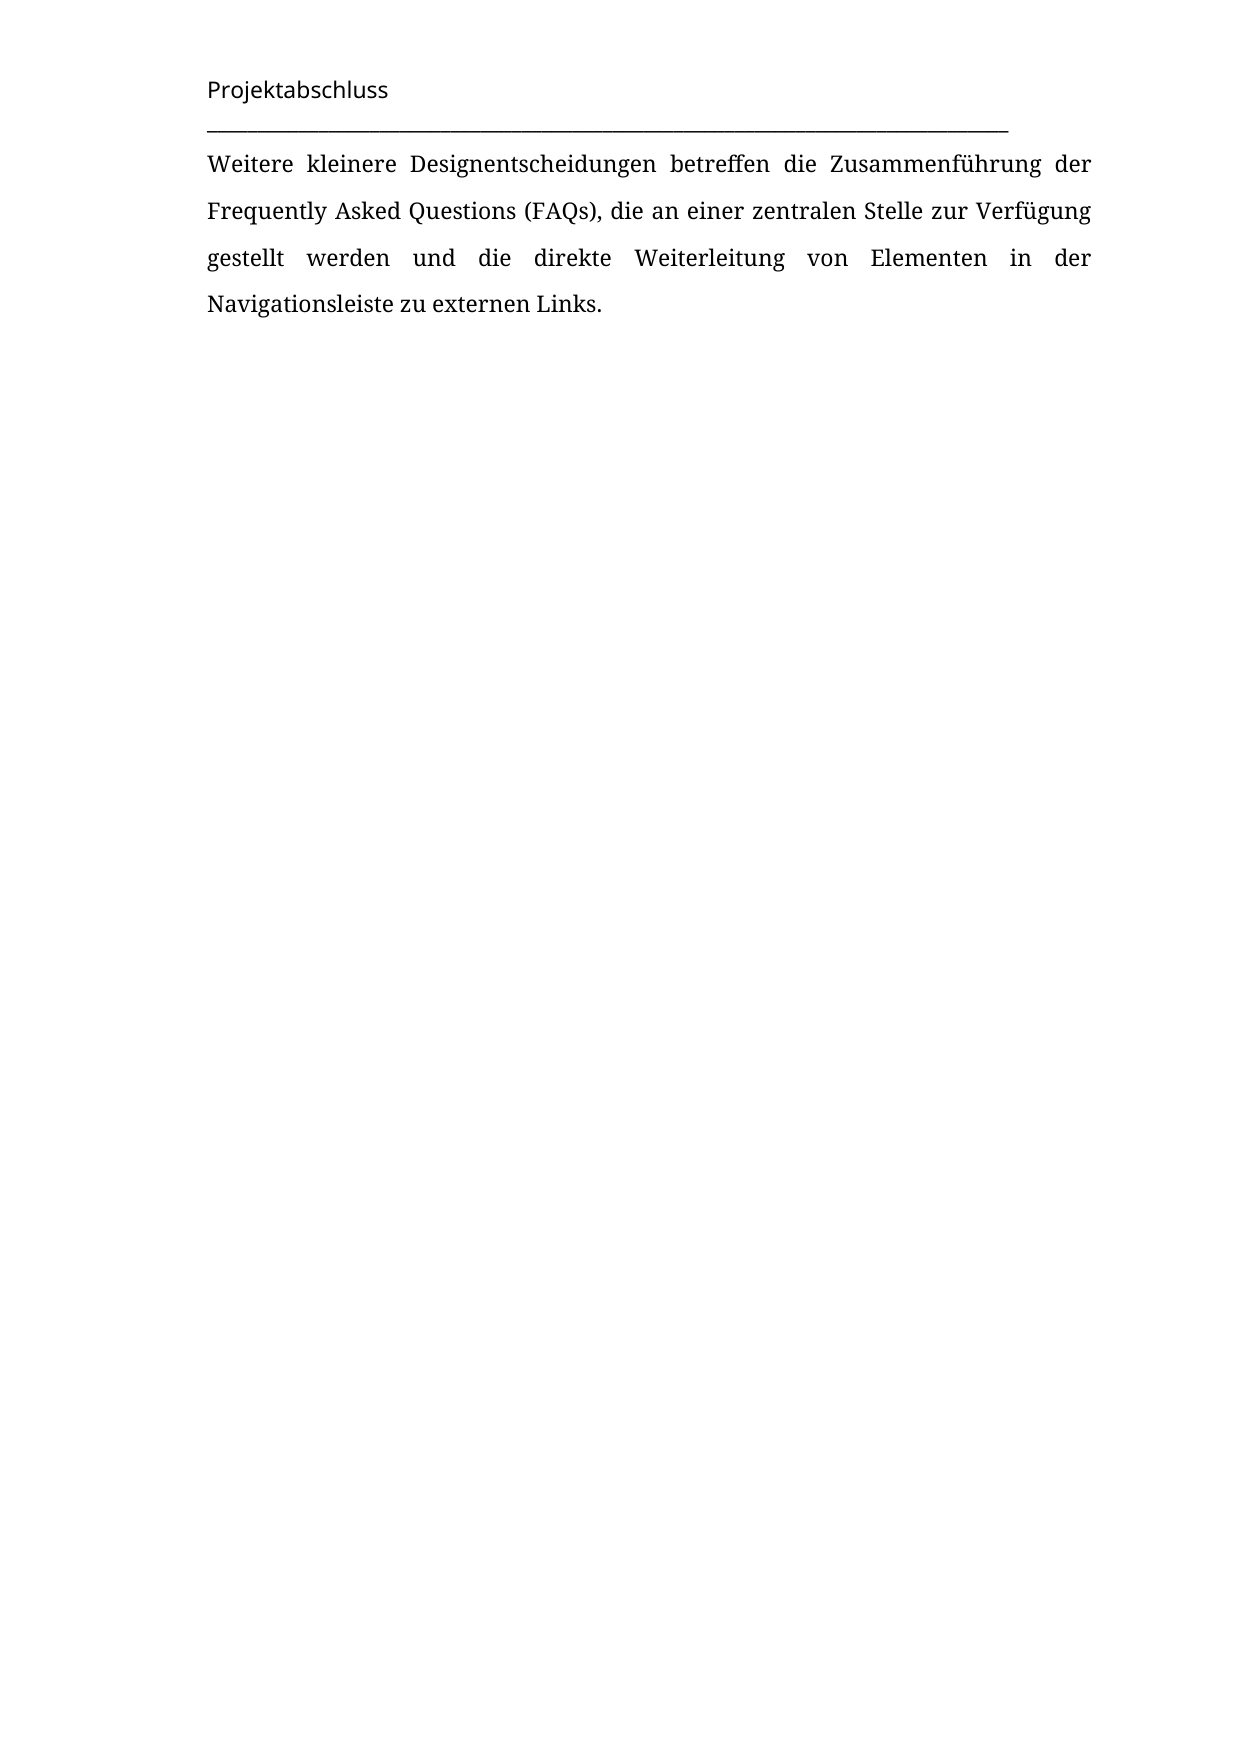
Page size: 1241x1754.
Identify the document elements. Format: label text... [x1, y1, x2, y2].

text Weitere kleinere Designentscheidungen betreffen die Zusammenführung der Frequently Asked Questions (FAQs), die an einer zentralen Stelle zur Verfügung gestellt werden und die direkte Weiterleitung von Elementen in der Navigationsleiste zu externen Links. [207, 148, 1092, 319]
